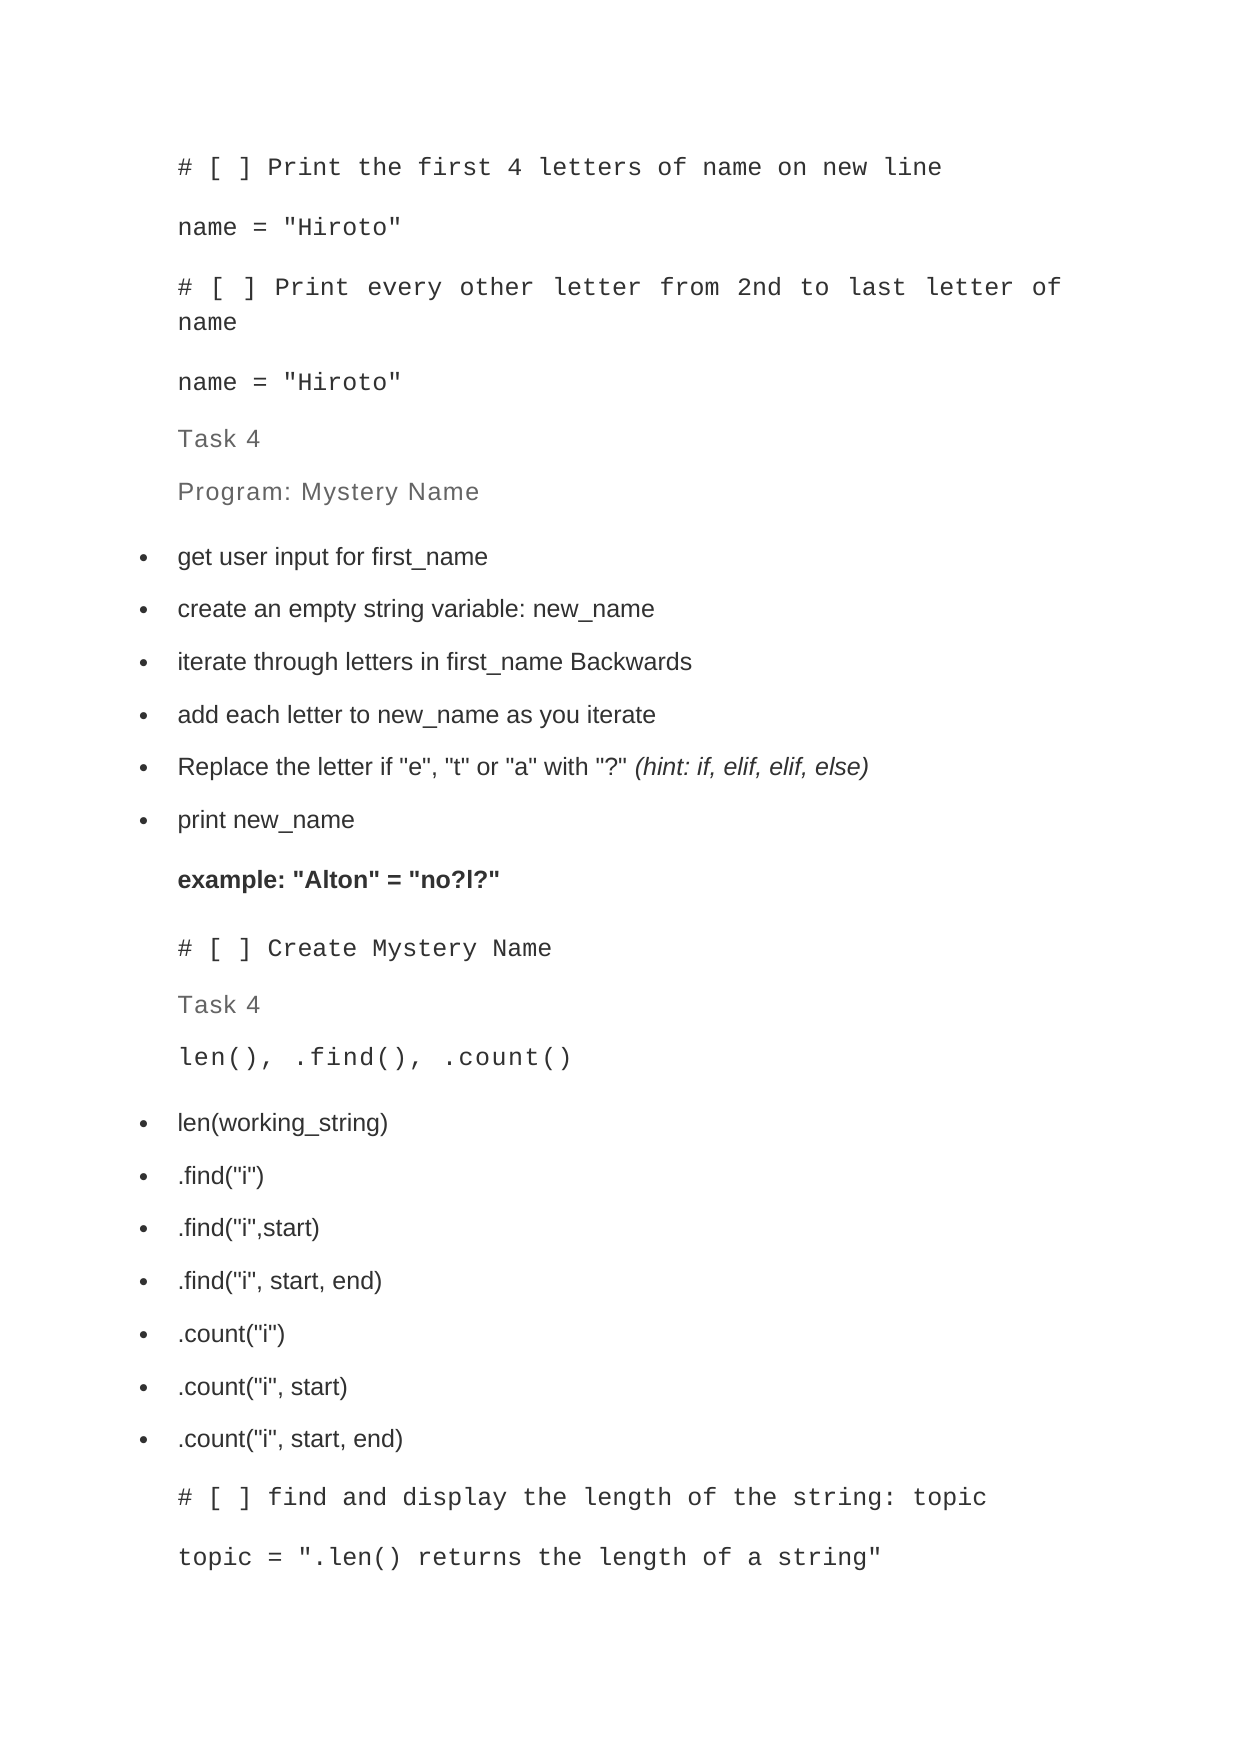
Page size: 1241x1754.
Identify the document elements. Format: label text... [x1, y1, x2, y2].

list .find("i") [140, 1154, 1063, 1189]
text name = "Hiroto" [177, 208, 1063, 243]
list Replace the letter if "e", "t" or "a" with "?" (hint: if, elif, elif, else) [140, 746, 1063, 781]
list .count("i", start, end) [140, 1418, 1063, 1453]
list .find("i",start) [140, 1207, 1063, 1242]
list .count("i") [140, 1313, 1063, 1348]
list create an empty string variable: new_name [140, 588, 1063, 623]
text # [ ] Print the first 4 letters of name on new line [177, 148, 1063, 183]
list .count("i", start) [140, 1365, 1063, 1400]
list get user input for first_name [140, 535, 1063, 570]
list add each letter to new_name as you iterate [140, 693, 1063, 728]
text example: "Alton" = "no?l?" [177, 865, 1063, 894]
subtitle Program: Mystery Name [177, 476, 1063, 506]
list len(working_string) [140, 1102, 1063, 1137]
text # [ ] find and display the length of the string: topic [177, 1478, 1063, 1513]
list print new_name [140, 799, 1063, 834]
subtitle len(), .find(), .count() [177, 1043, 1063, 1073]
subtitle Task 4 [177, 423, 1063, 453]
text name = "Hiroto" [177, 363, 1063, 398]
text topic = ".len() returns the length of a string" [177, 1538, 1063, 1573]
list iterate through letters in first_name Backwards [140, 641, 1063, 676]
subtitle Task 4 [177, 989, 1063, 1019]
list .find("i", start, end) [140, 1260, 1063, 1295]
text # [ ] Print every other letter from 2nd to last letter of name [177, 268, 1063, 338]
text # [ ] Create Mystery Name [177, 929, 1063, 964]
